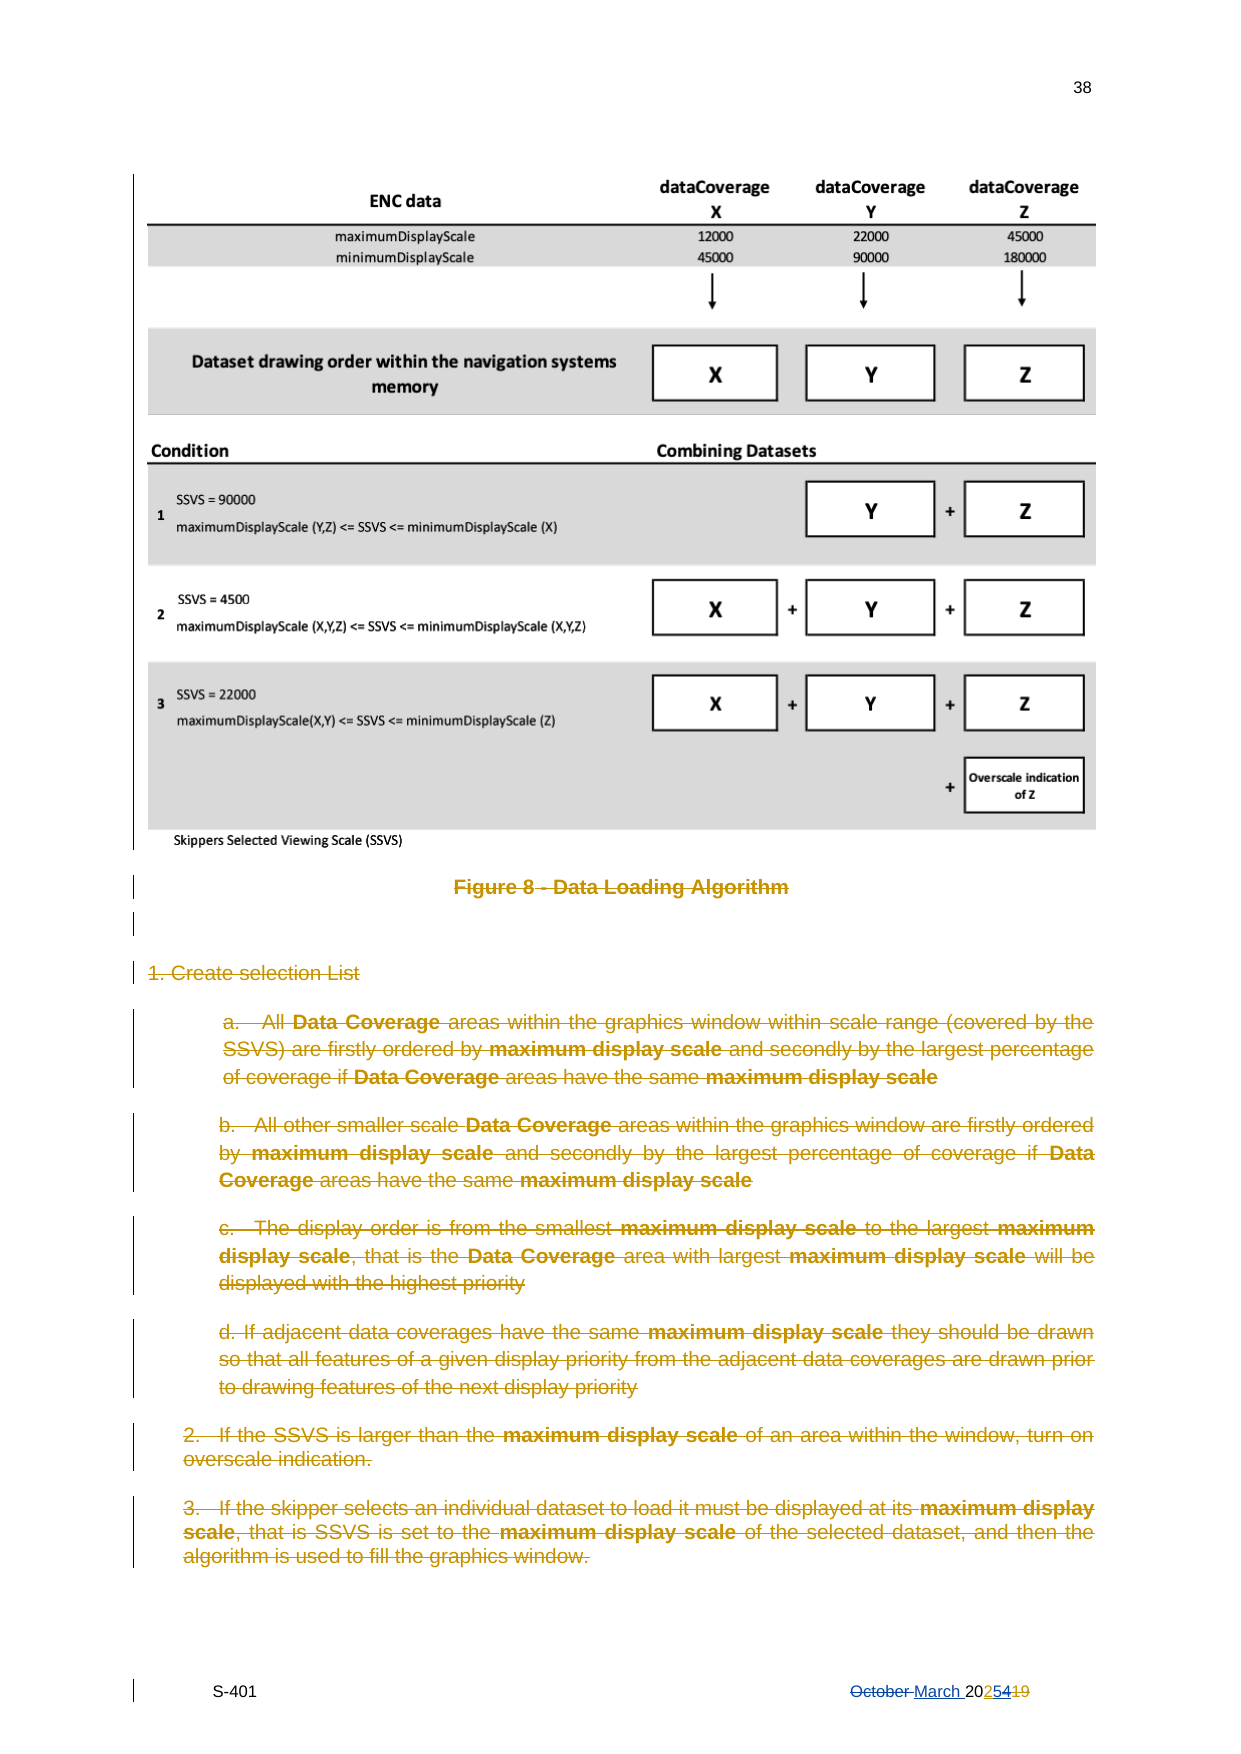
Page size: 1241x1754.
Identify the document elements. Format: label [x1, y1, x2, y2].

picture [147, 173, 1096, 850]
